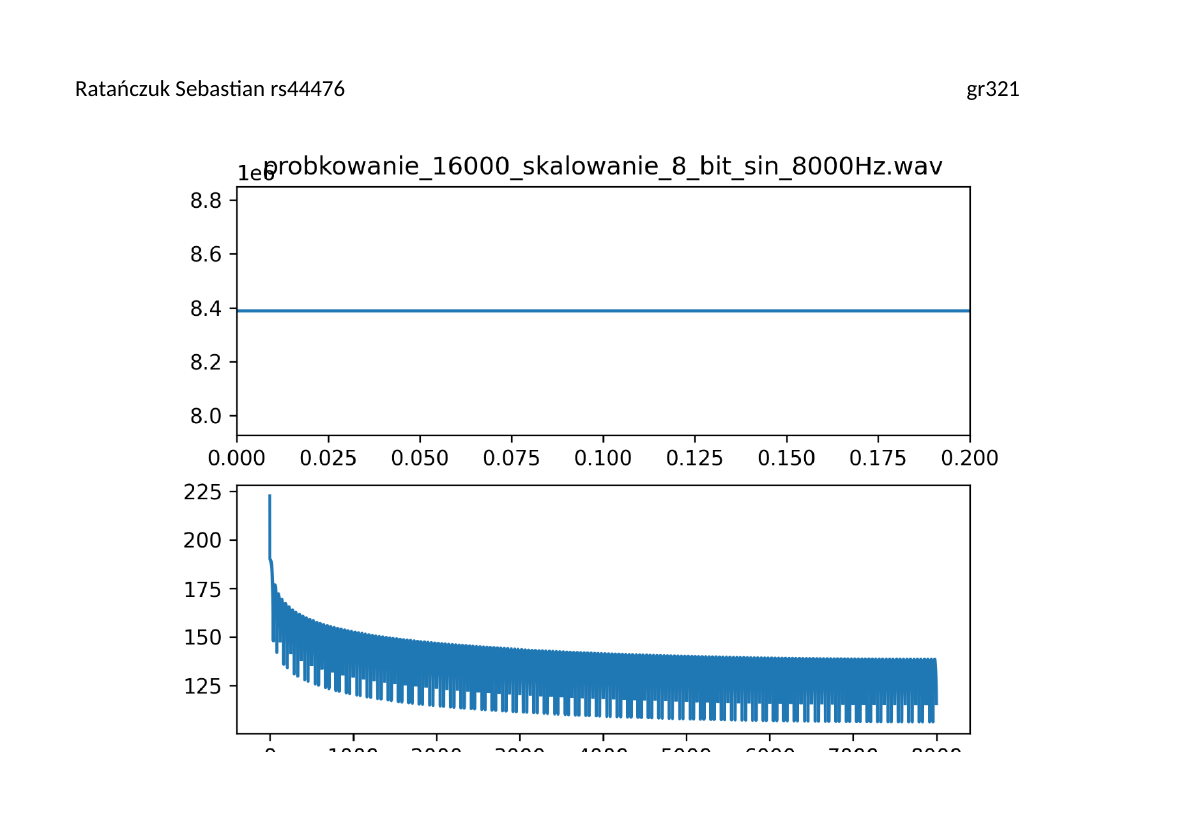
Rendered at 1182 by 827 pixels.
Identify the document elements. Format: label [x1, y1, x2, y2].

picture [118, 101, 1063, 752]
